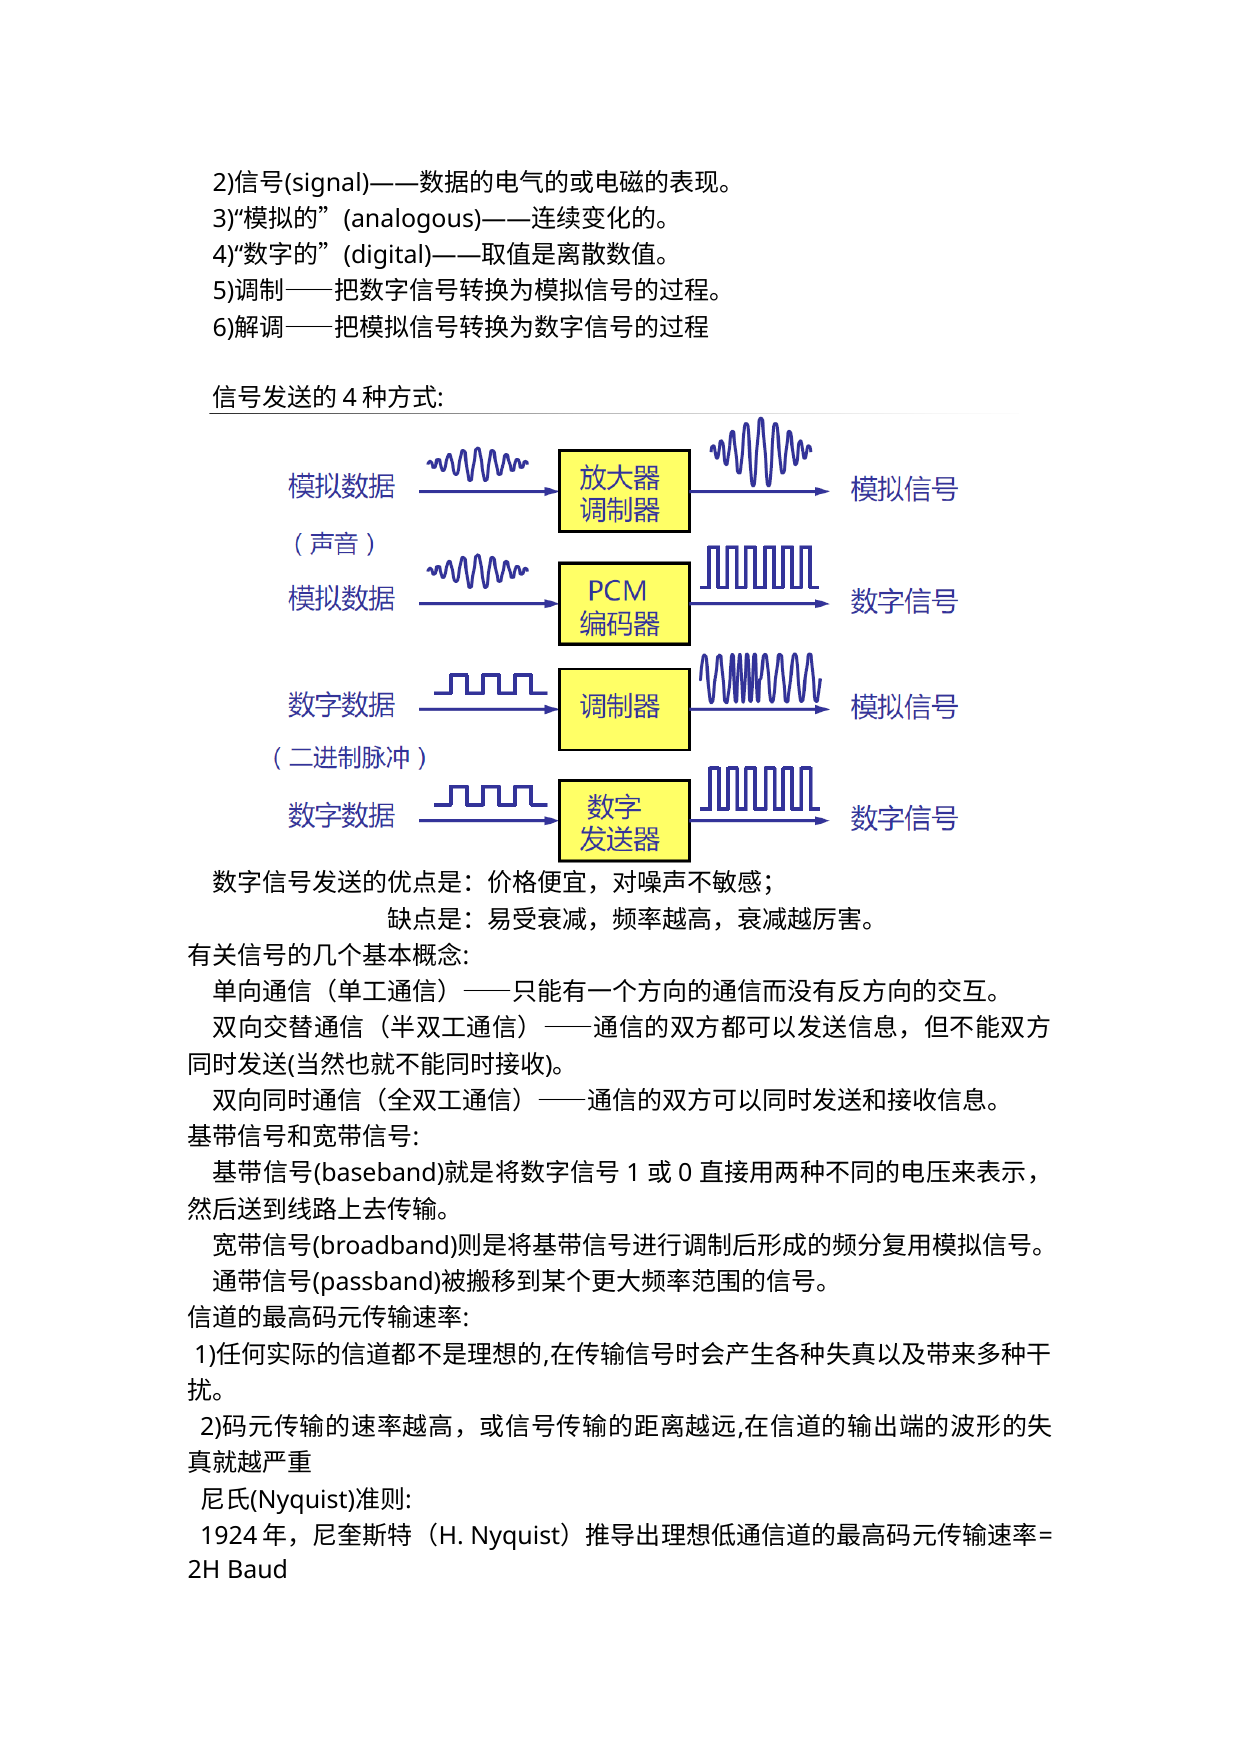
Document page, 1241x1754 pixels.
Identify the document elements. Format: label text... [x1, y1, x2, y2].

text 缺点是：易受衰减，频率越高，衰减越厉害。 [187, 899, 1053, 935]
text 双向交替通信（半双工通信）——通信的双方都可以发送信息，但不能双方同时发送(当然也就不能同时接收)。 [187, 1008, 1053, 1080]
text 数字信号发送的优点是：价格便宜，对噪声不敏感； [187, 863, 1053, 899]
text 基带信号和宽带信号: [187, 1117, 1053, 1153]
text 双向同时通信（全双工通信）——通信的双方可以同时发送和接收信息。 [187, 1080, 1053, 1117]
text 通带信号(passband)被搬移到某个更大频率范围的信号。 [187, 1262, 1053, 1298]
text 尼氏(Nyquist)准则: [187, 1479, 1053, 1515]
text 6)解调——把模拟信号转换为数字信号的过程 [187, 307, 1053, 343]
text 信道的最高码元传输速率: [187, 1298, 1053, 1334]
text 2)码元传输的速率越高，或信号传输的距离越远,在信道的输出端的波形的失真就越严重 [187, 1407, 1053, 1479]
text 单向通信（单工通信）——只能有一个方向的通信而没有反方向的交互。 [187, 972, 1053, 1008]
text 1924年，尼奎斯特（H. Nyquist）推导出理想低通信道的最高码元传输速率= 2H Baud [187, 1515, 1053, 1586]
text 基带信号(baseband)就是将数字信号1 或0 直接用两种不同的电压来表示，然后送到线路上去传输。 [187, 1153, 1053, 1225]
text 宽带信号(broadband)则是将基带信号进行调制后形成的频分复用模拟信号。 [187, 1225, 1053, 1262]
text 2)信号(signal)——数据的电气的或电磁的表现。 [187, 162, 1053, 198]
text 5)调制——把数字信号转换为模拟信号的过程。 [187, 271, 1053, 307]
text 1)任何实际的信道都不是理想的,在传输信号时会产生各种失真以及带来多种干扰。 [187, 1334, 1053, 1407]
text 信号发送的4种方式: [187, 377, 1053, 413]
text 4)“数字的”(digital)——取值是离散数值。 [187, 234, 1053, 271]
text 有关信号的几个基本概念: [187, 935, 1053, 972]
picture [209, 413, 1019, 863]
text 3)“模拟的”(analogous)——连续变化的。 [187, 198, 1053, 234]
